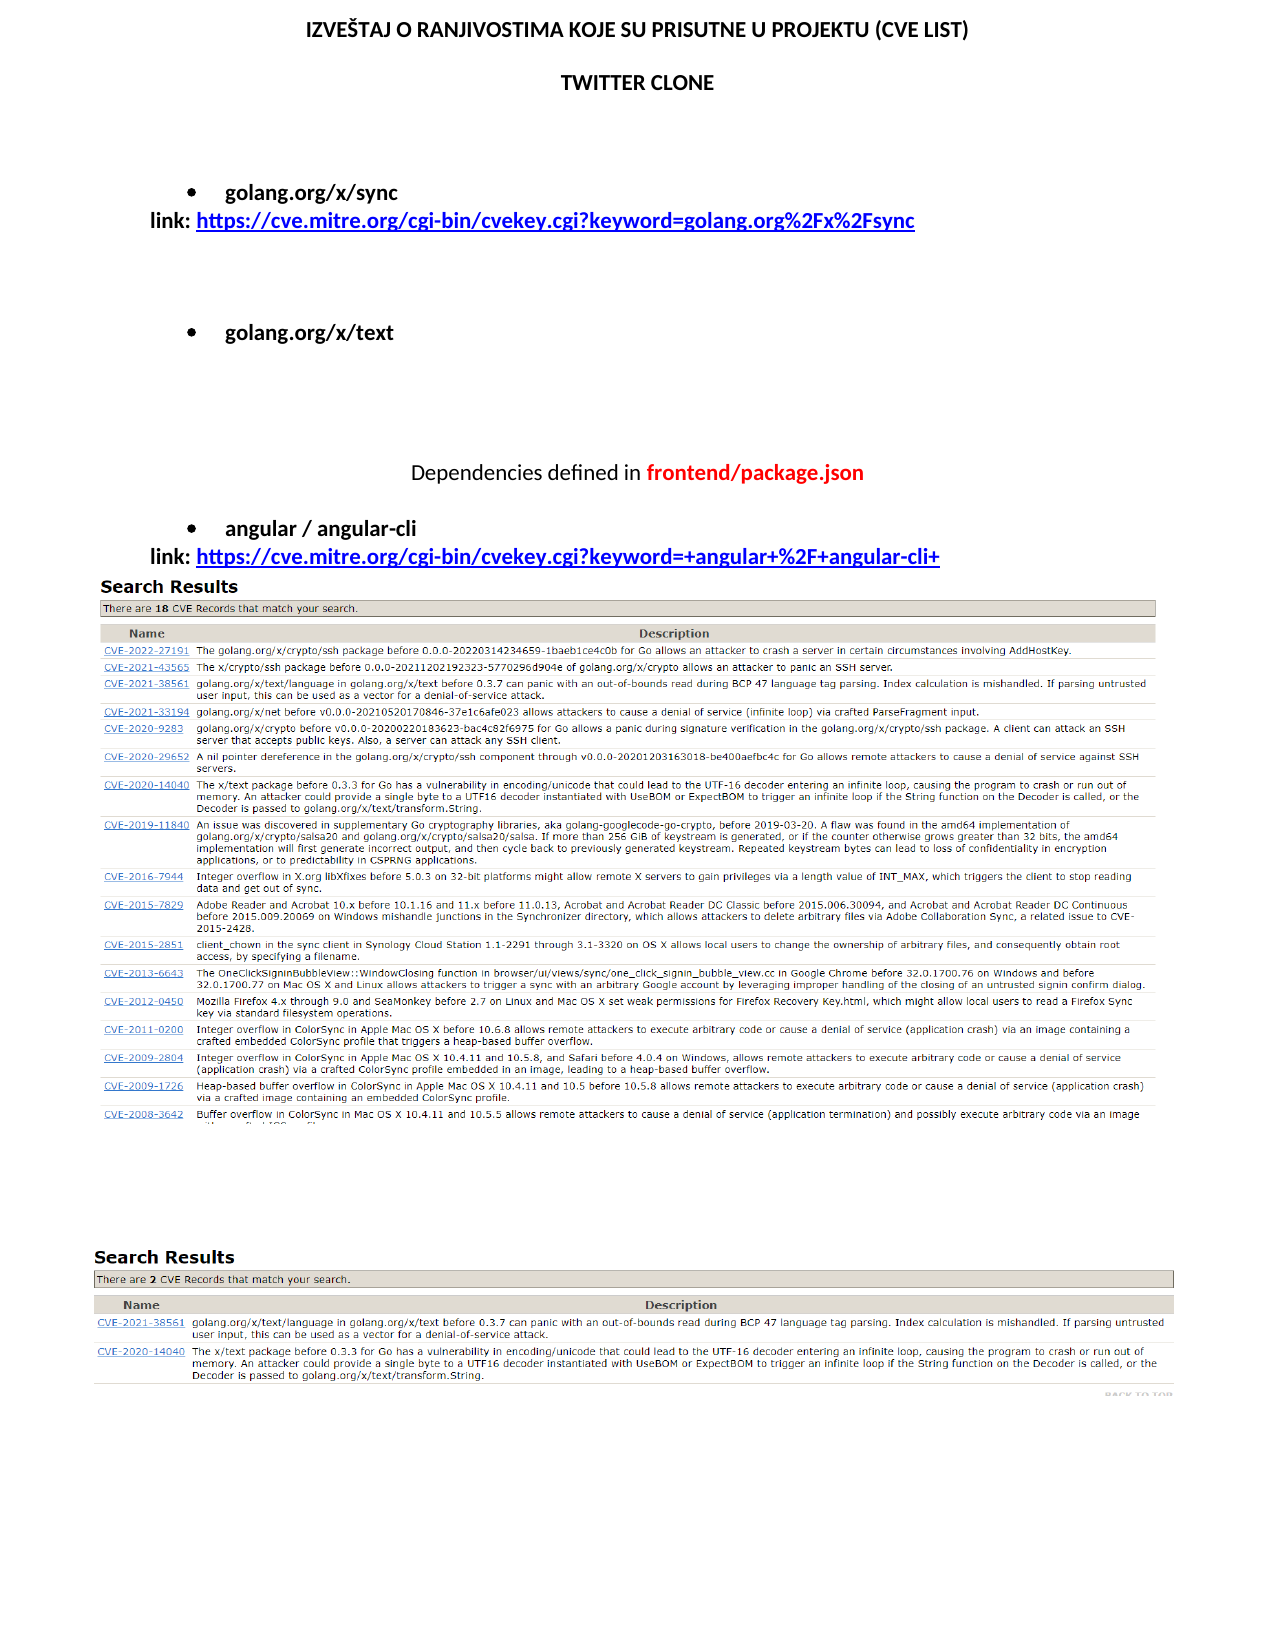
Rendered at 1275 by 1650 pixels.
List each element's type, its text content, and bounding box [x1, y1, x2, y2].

list golang.org/x/text [187, 318, 1125, 346]
picture [93, 575, 1165, 1124]
picture [86, 1246, 1185, 1396]
text link: https://cve.mitre.org/cgi-bin/cvekey.cgi?keyword=+angular+%2F+angular-cli+ [150, 542, 1125, 570]
list angular / angular-cli [187, 514, 1125, 542]
text Dependencies defined in frontend/package.json [150, 458, 1125, 486]
list golang.org/x/sync [187, 178, 1125, 206]
text link: https://cve.mitre.org/cgi-bin/cvekey.cgi?keyword=golang.org%2Fx%2Fsync [150, 206, 1125, 234]
